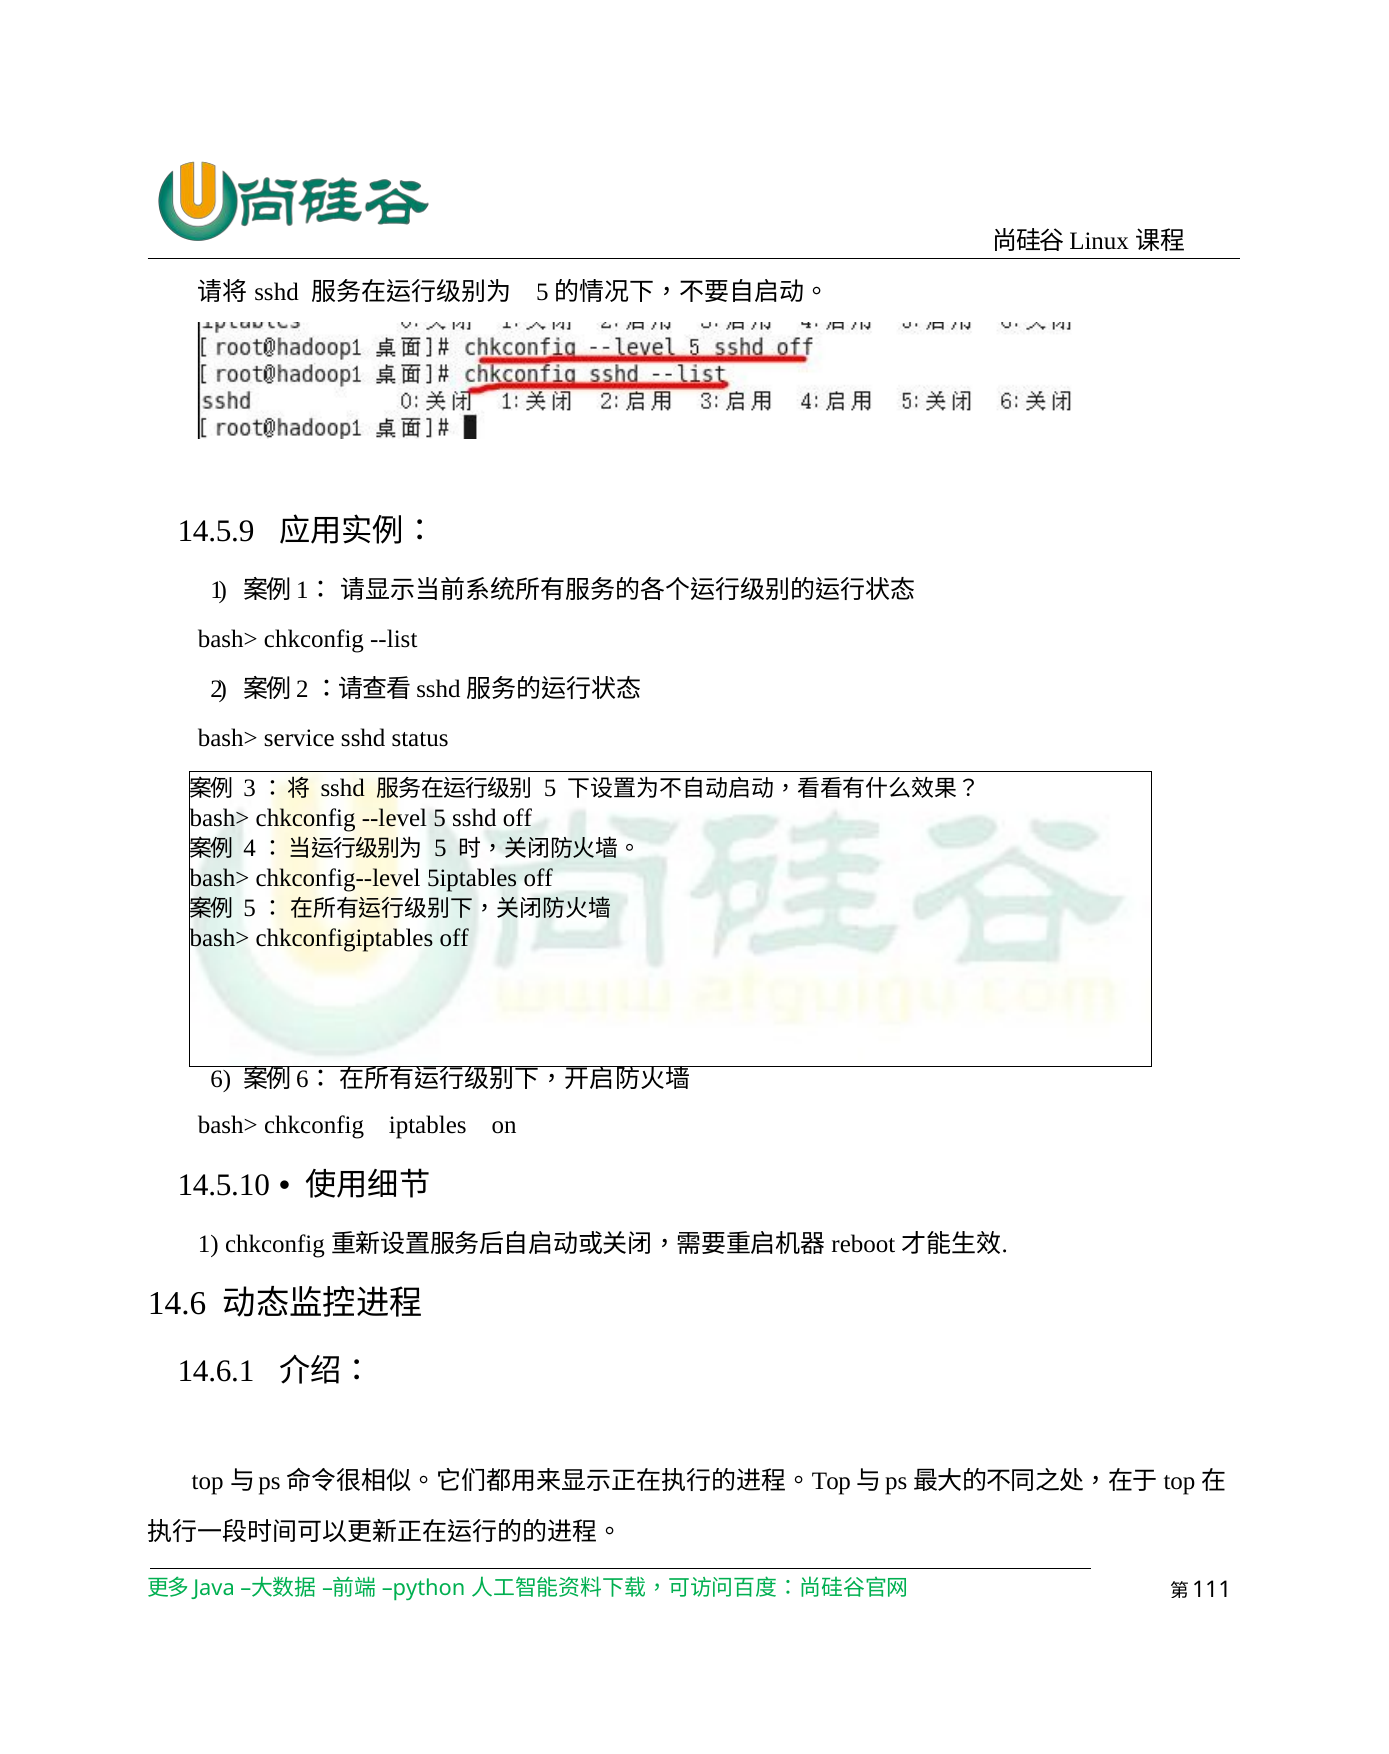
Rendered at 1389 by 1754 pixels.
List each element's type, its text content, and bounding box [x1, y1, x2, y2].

text bash> chkconfig --list [198, 624, 1338, 652]
picture [193, 876, 198, 885]
picture [190, 844, 210, 851]
subtitle • 使用细节 [177, 1162, 1338, 1204]
picture [190, 772, 210, 782]
picture [190, 913, 210, 1066]
picture [190, 784, 210, 791]
picture [193, 936, 198, 945]
text bash> chkconfig iptables on [198, 1111, 1338, 1139]
picture [197, 322, 1072, 439]
picture [190, 793, 210, 842]
subtitle 动态监控进程 [148, 1279, 1338, 1324]
text bash> service sshd status [198, 723, 1338, 752]
picture [193, 816, 198, 825]
picture [190, 904, 210, 911]
subtitle 介绍： [177, 1348, 1338, 1390]
subtitle 应用实例： [177, 508, 1338, 550]
list chkconfig 重新设置服务后自启动或关闭，需要重启机器 reboot 才能生效. [198, 1225, 1338, 1259]
text 请将 sshd 服务在运行级别为 5 的情况下，不要自启动。 [198, 273, 1338, 307]
list 案例 1： 请显示当前系统所有服务的各个运行级别的运行状态 [210, 571, 1338, 605]
picture [190, 853, 210, 902]
list 案例 2 ：请查看 sshd 服务的运行状态 [210, 671, 1338, 705]
text 6) 案例 6： 在所有运行级别下，开启防火墙 [210, 768, 1338, 1092]
text top 与 ps 命令很相似。它们都用来显示正在执行的进程。Top 与 ps 最大的不同之处，在于 top 在执行一段时间可以更新正在运行的的进程。 [148, 1463, 1241, 1548]
picture [147, 153, 436, 249]
